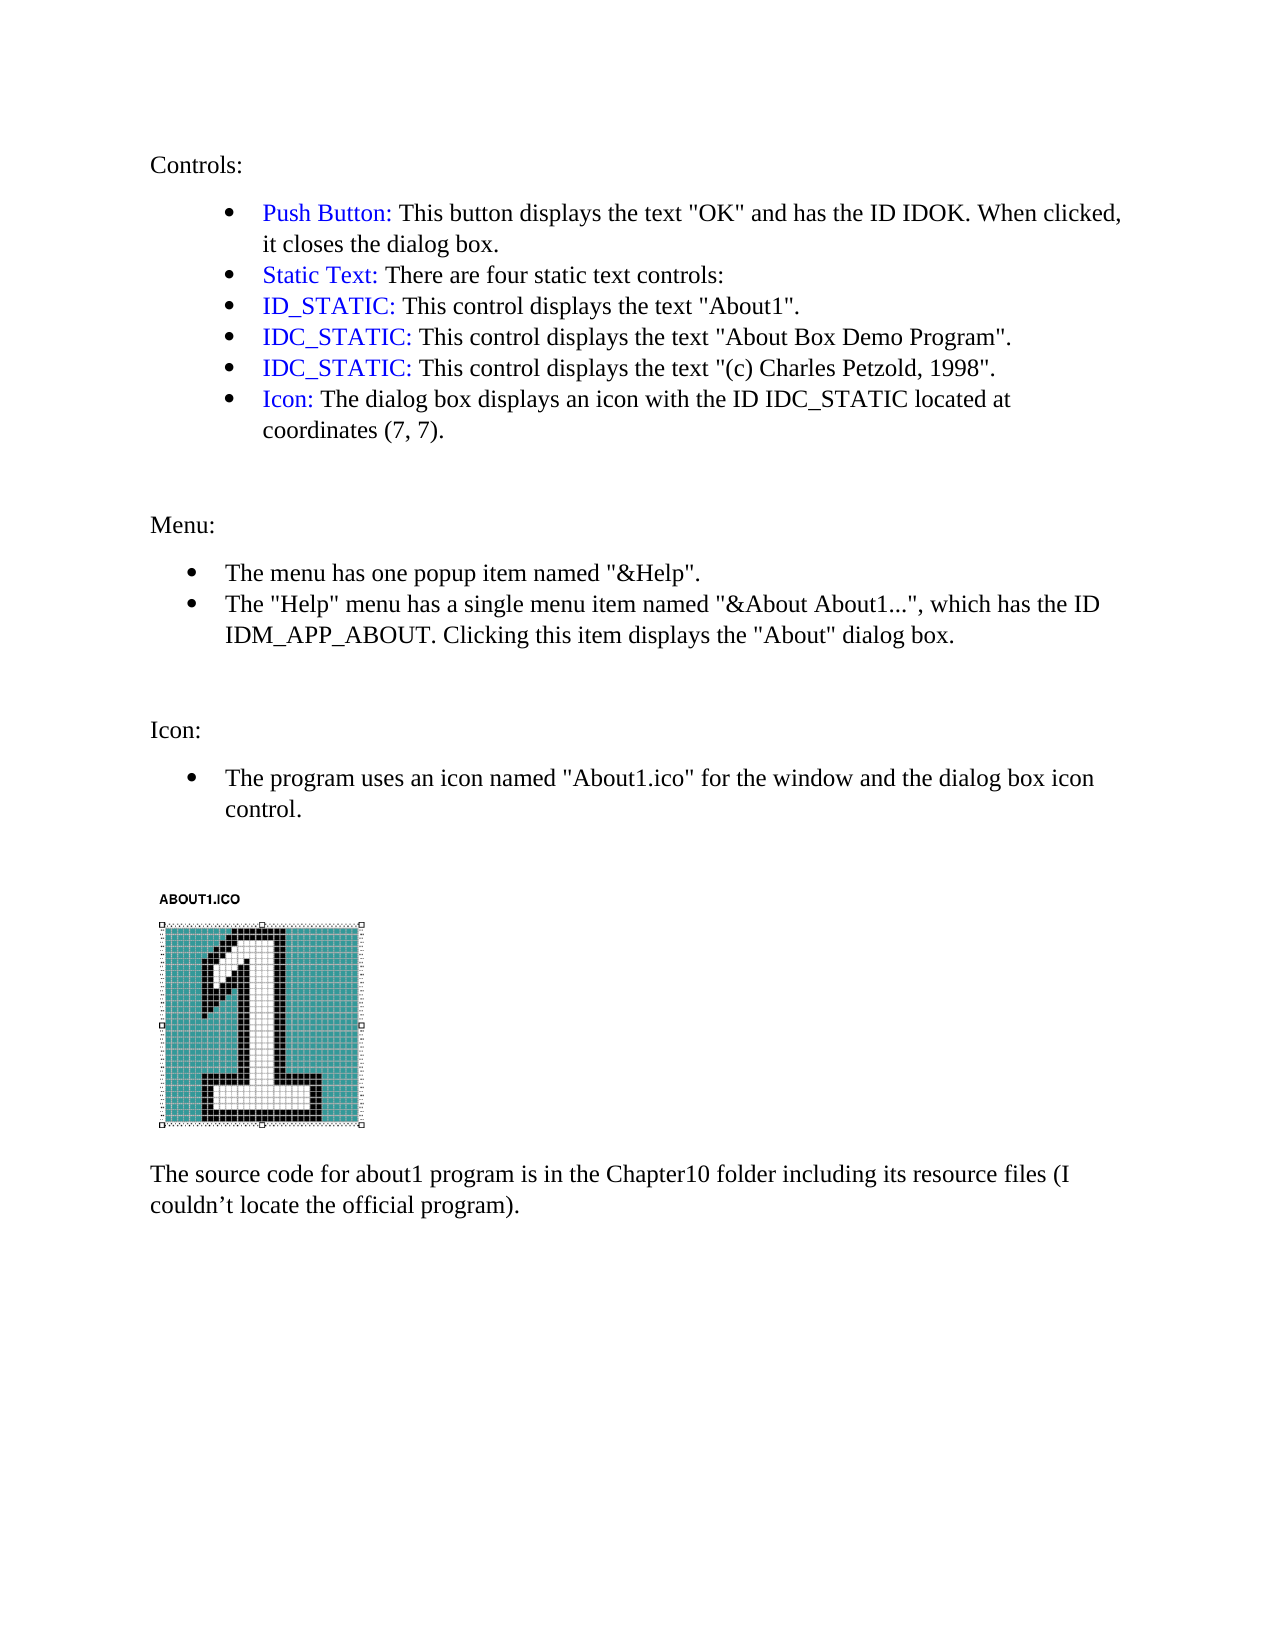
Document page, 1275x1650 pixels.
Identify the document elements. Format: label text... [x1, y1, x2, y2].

list The program uses an icon named "About1.ico" for the window and the dialog box icon control. [187, 763, 1125, 823]
text The source code for about1 program is in the Chapter10 folder including its resource files (I couldn’t locate the official program). [150, 1159, 1125, 1218]
list Static Text: There are four static text controls: [225, 260, 1125, 288]
text Icon: [150, 716, 1125, 744]
picture [150, 889, 380, 1140]
list Icon: The dialog box displays an icon with the ID IDC_STATIC located at coordinates (7, 7). [225, 384, 1125, 444]
list The "Help" menu has a single menu item named "&About About1...", which has the ID IDM_APP_ABOUT. Clicking this item displays the "About" dialog box. [187, 589, 1125, 649]
text Controls: [150, 150, 1125, 179]
list IDC_STATIC: This control displays the text "(c) Charles Petzold, 1998". [225, 353, 1125, 382]
list The menu has one popup item named "&Help". [187, 558, 1125, 587]
list ID_STATIC: This control displays the text "About1". [225, 291, 1125, 319]
list IDC_STATIC: This control displays the text "About Box Demo Program". [225, 322, 1125, 351]
text Menu: [150, 510, 1125, 539]
list Push Button: This button displays the text "OK" and has the ID IDOK. When clicked, it closes the dialog box. [225, 198, 1125, 257]
